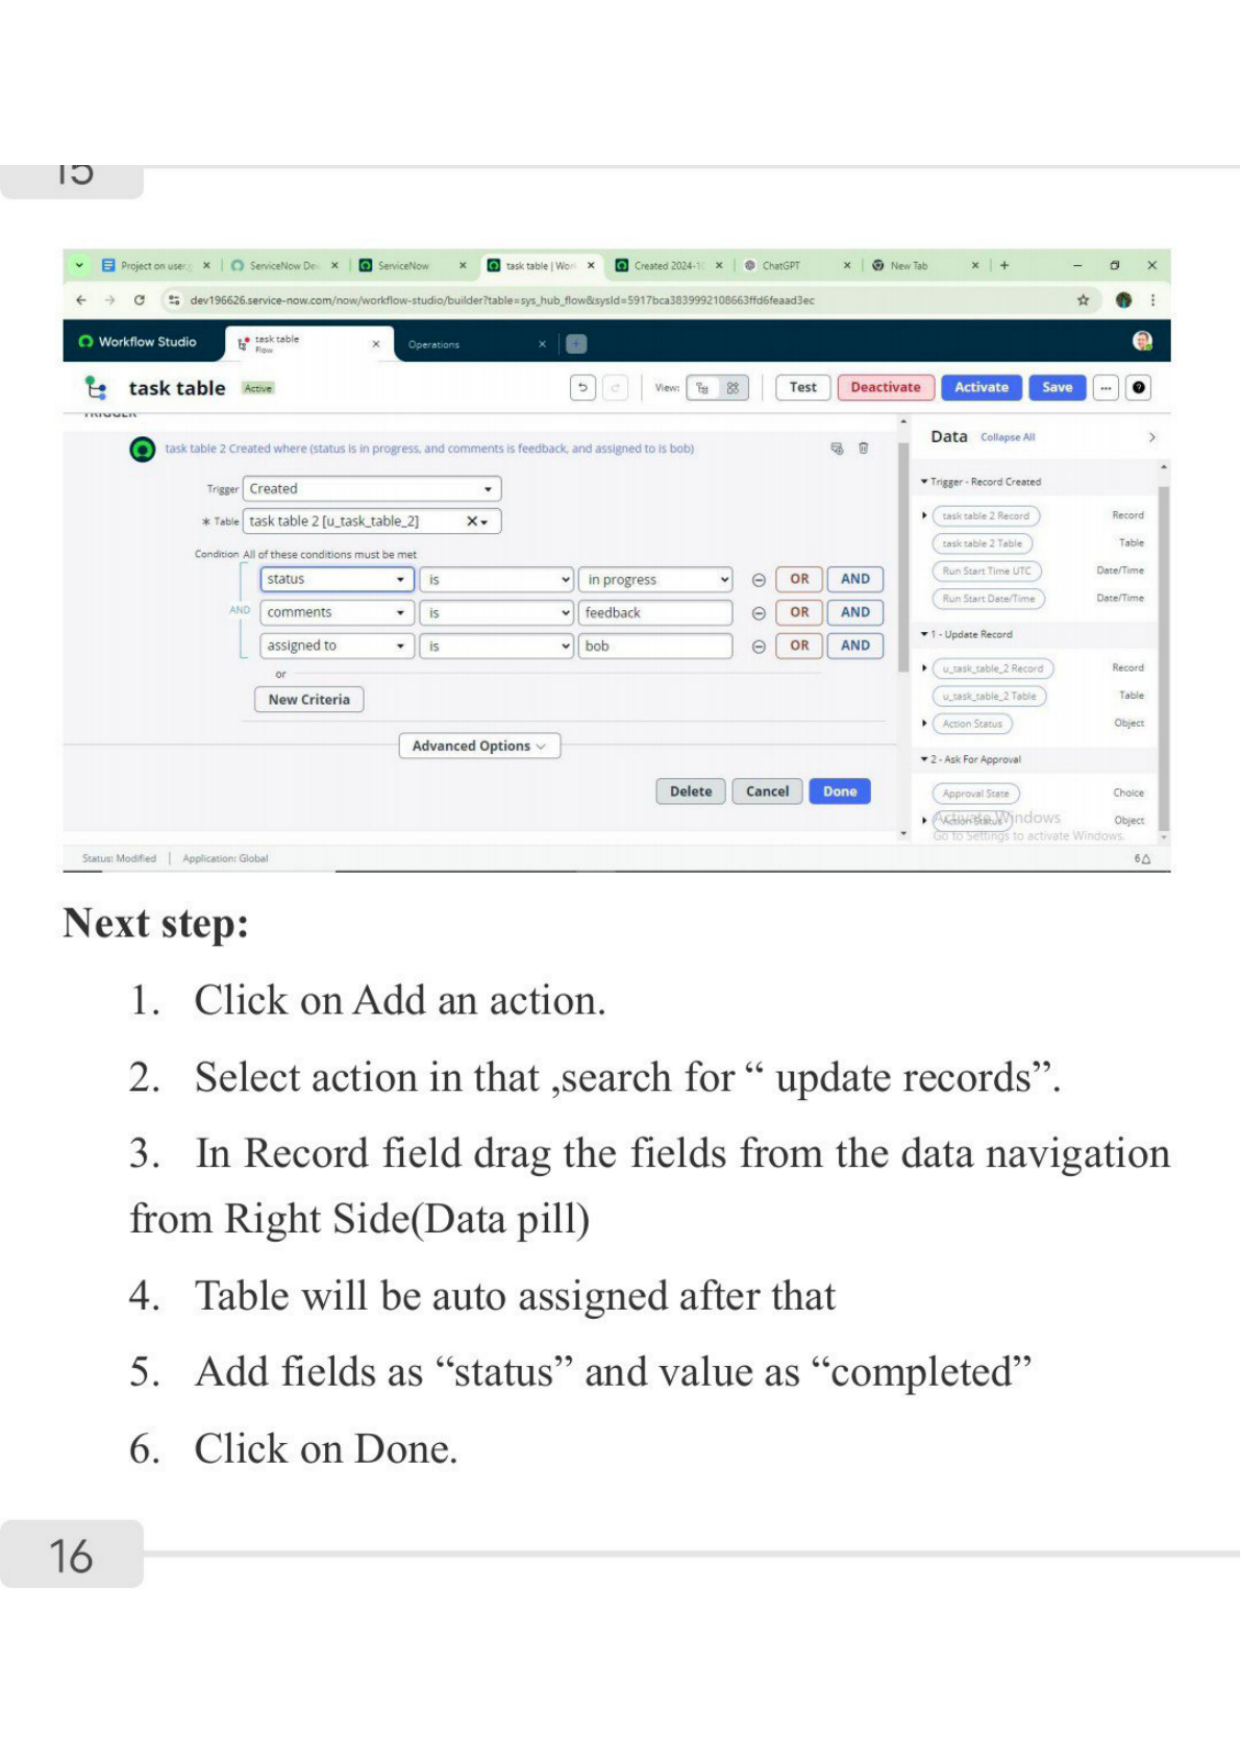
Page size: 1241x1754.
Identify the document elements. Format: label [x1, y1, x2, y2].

picture [0, 165, 1241, 1589]
